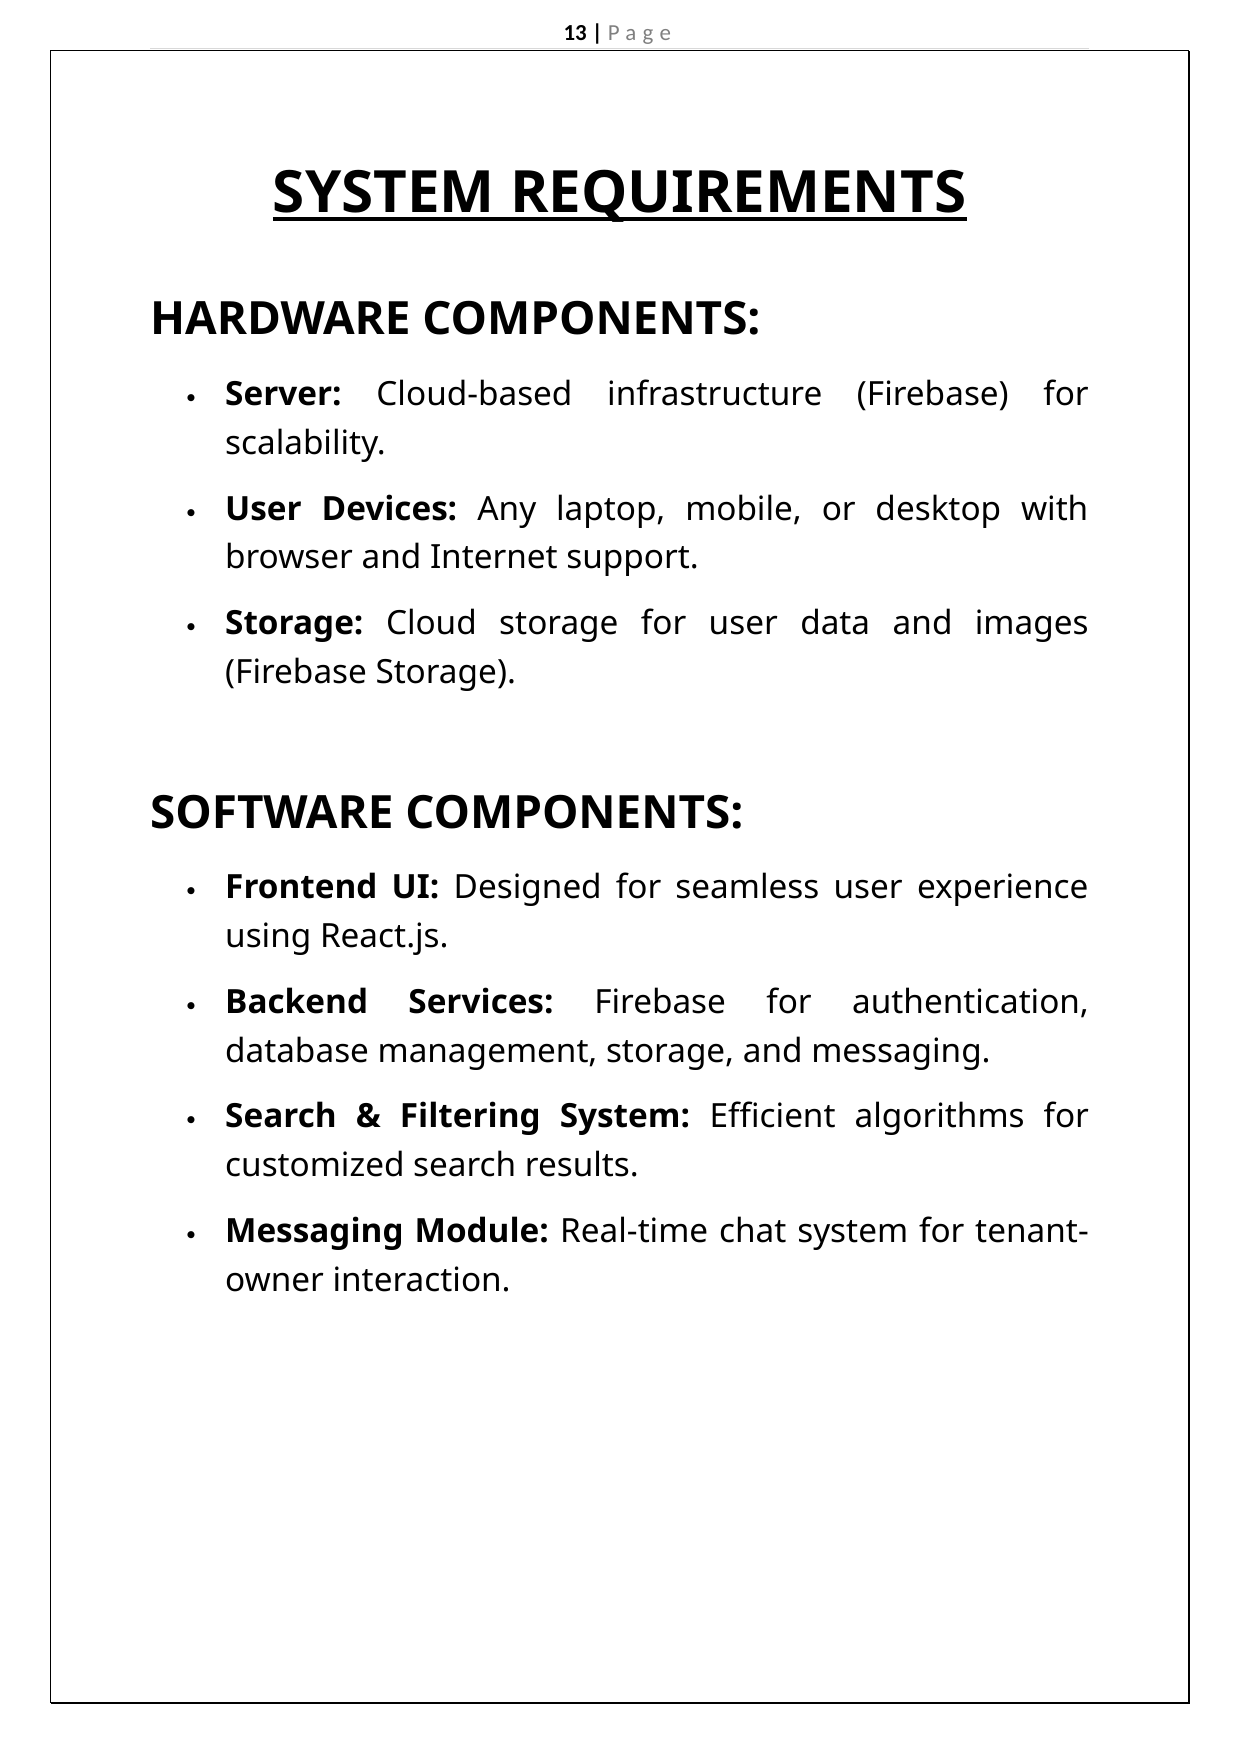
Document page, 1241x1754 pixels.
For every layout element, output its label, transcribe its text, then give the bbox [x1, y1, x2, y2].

list User Devices: Any laptop, mobile, or desktop with browser and Internet support. [187, 484, 1089, 579]
list Server: Cloud-based infrastructure (Firebase) for scalability. [187, 370, 1089, 464]
list Storage: Cloud storage for user data and images (Firebase Storage). [187, 599, 1089, 693]
list Frontend UI: Designed for seamless user experience using React.js. [187, 863, 1089, 957]
text HARDWARE COMPONENTS: [150, 286, 1089, 348]
list Messaging Module: Real-time chat system for tenant-owner interaction. [187, 1207, 1089, 1301]
text SOFTWARE COMPONENTS: [150, 779, 1089, 842]
text SYSTEM REQUIREMENTS [150, 150, 1089, 229]
list Backend Services: Firebase for authentication, database management, storage, and messaging. [187, 978, 1089, 1072]
list Search & Filtering System: Efficient algorithms for customized search results. [187, 1092, 1089, 1187]
